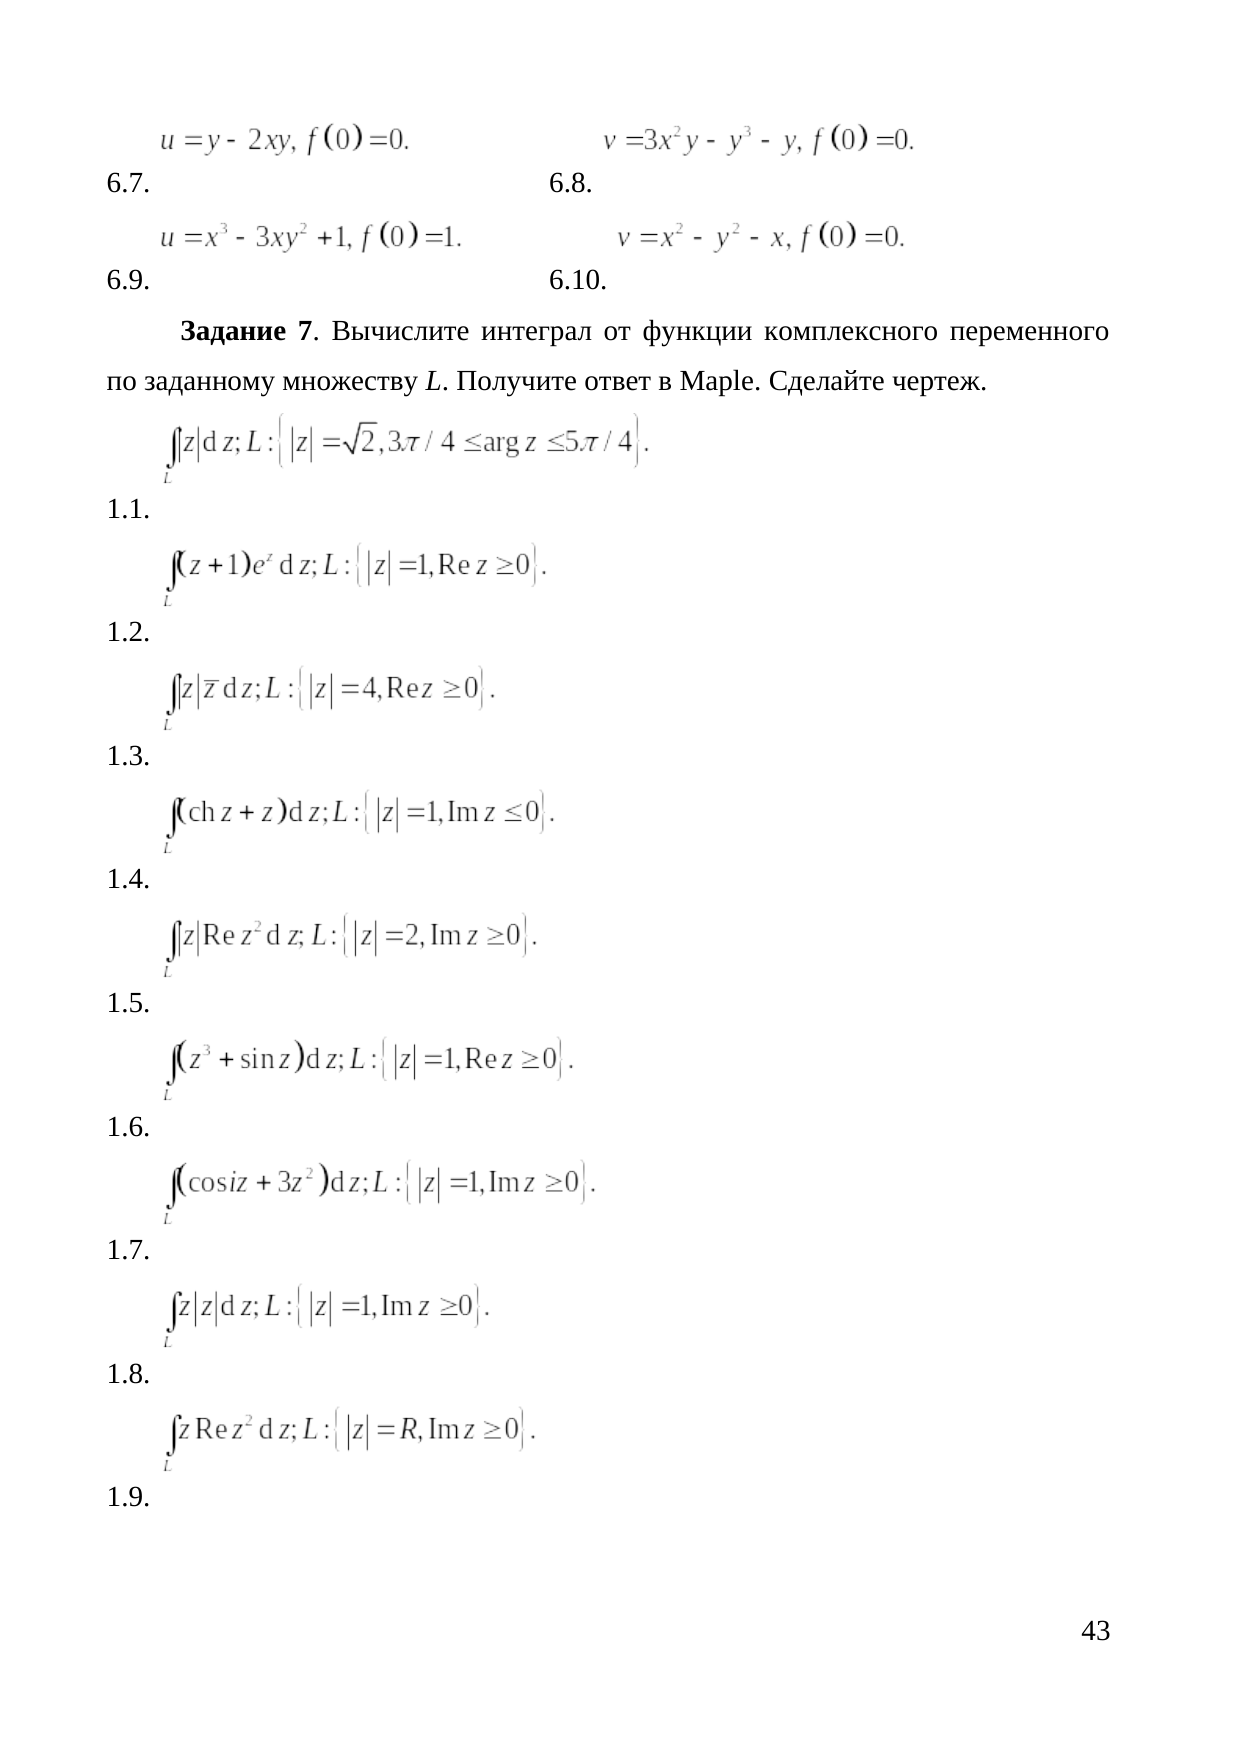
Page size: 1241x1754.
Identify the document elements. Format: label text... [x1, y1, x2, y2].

text 1.4. [106, 788, 1110, 895]
text 6.7. 6.8. [106, 118, 1110, 199]
text 1.9. [106, 1406, 1110, 1513]
text 1.5. [106, 912, 1110, 1019]
text 1.1. [106, 413, 1110, 524]
text 1.7. [106, 1159, 1110, 1266]
text 6.9. 6.10. [106, 215, 1110, 296]
text Задание 7. Вычислите интеграл от функции комплексного переменного по заданному множеству L. Получите ответ в Maple. Сделайте чертеж. [106, 313, 1110, 397]
text 1.2. [106, 541, 1110, 648]
text 1.6. [106, 1035, 1110, 1142]
text 1.8. [106, 1282, 1110, 1389]
text 1.3. [106, 665, 1110, 772]
